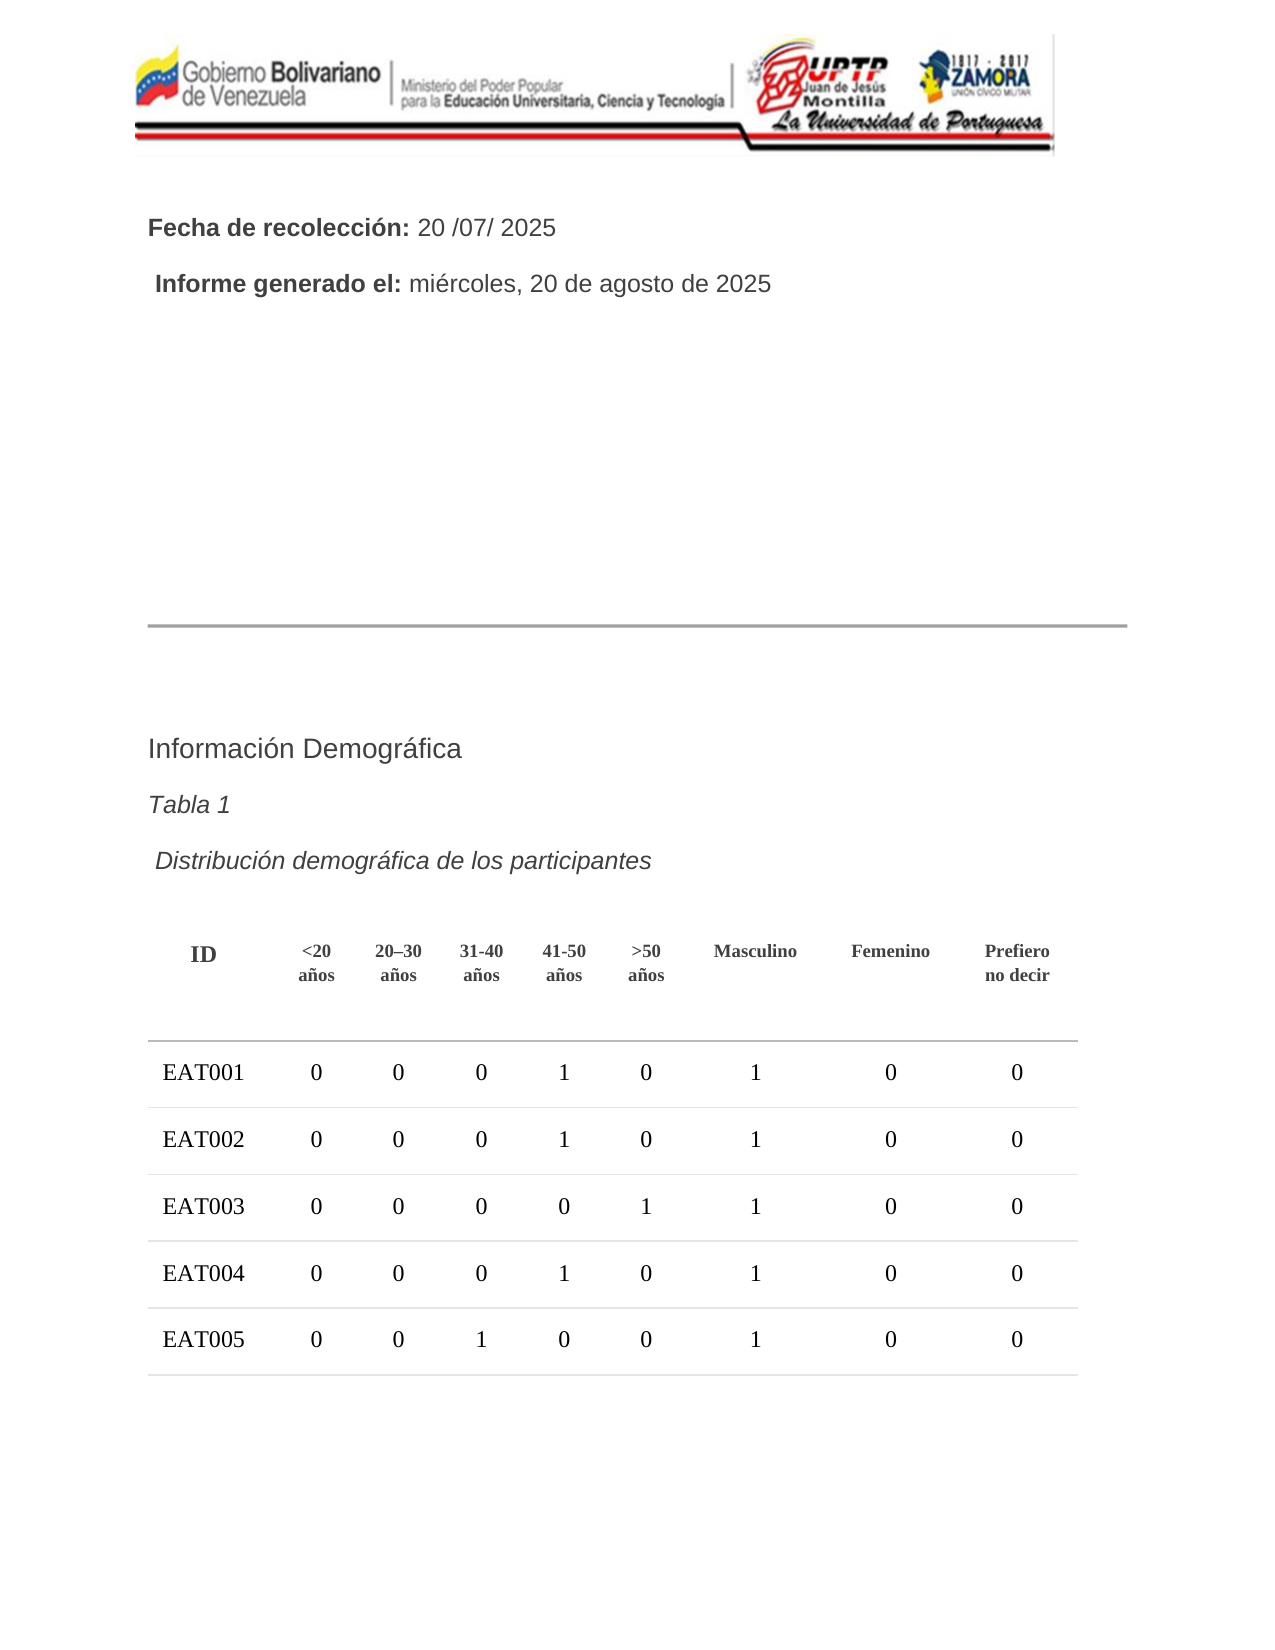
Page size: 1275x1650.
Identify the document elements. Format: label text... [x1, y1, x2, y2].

table_header Masculino [687, 923, 824, 1040]
table_cell EAT004 [148, 1242, 276, 1307]
table_cell 0 [440, 1042, 523, 1107]
table_cell 0 [276, 1242, 357, 1307]
table_cell 0 [523, 1309, 605, 1374]
table_cell 0 [523, 1175, 605, 1240]
table_cell 0 [440, 1108, 523, 1174]
table_header <20 años [276, 923, 357, 1040]
table_cell 0 [957, 1042, 1077, 1107]
table_cell 0 [357, 1242, 440, 1307]
table_cell 0 [357, 1042, 440, 1107]
table_cell 0 [957, 1175, 1077, 1240]
table_cell 0 [605, 1309, 687, 1374]
table_cell 0 [605, 1242, 687, 1307]
table_header 31-40 años [440, 923, 523, 1040]
table_cell 0 [440, 1242, 523, 1307]
table_cell 0 [824, 1242, 957, 1307]
table_cell 1 [687, 1309, 824, 1374]
table_cell 1 [687, 1175, 824, 1240]
table_cell 0 [605, 1042, 687, 1107]
table_cell 0 [957, 1309, 1077, 1374]
table_cell 0 [440, 1175, 523, 1240]
table_cell 0 [824, 1108, 957, 1174]
table_cell 0 [357, 1108, 440, 1174]
table_cell 1 [687, 1108, 824, 1174]
table_cell EAT003 [148, 1175, 276, 1240]
table_cell 1 [687, 1242, 824, 1307]
table_cell 0 [276, 1175, 357, 1240]
table_cell EAT001 [148, 1042, 276, 1107]
table_cell 0 [276, 1042, 357, 1107]
table_header 20–30 años [357, 923, 440, 1040]
table_cell 1 [523, 1108, 605, 1174]
table_header ID [148, 923, 276, 1040]
table_cell 0 [276, 1309, 357, 1374]
table_cell EAT002 [148, 1108, 276, 1174]
table_cell 0 [957, 1108, 1077, 1174]
table_cell 0 [824, 1309, 957, 1374]
table_cell 1 [523, 1042, 605, 1107]
table_cell 0 [605, 1108, 687, 1174]
text Tabla 1 Distribución demográfica de los participantes [148, 790, 1127, 875]
table_cell 1 [605, 1175, 687, 1240]
picture [135, 34, 1056, 158]
table_cell 0 [957, 1242, 1077, 1307]
table_cell 0 [357, 1309, 440, 1374]
table_header >50 años [605, 923, 687, 1040]
table_cell 0 [824, 1042, 957, 1107]
table_cell EAT005 [148, 1309, 276, 1374]
table_cell 0 [357, 1175, 440, 1240]
table_cell 1 [523, 1242, 605, 1307]
text Fecha de recolección: 20 /07/ 2025 Informe generado el: miércoles, 20 de agosto de 2025 [148, 213, 1127, 298]
table_header Prefiero no decir [957, 923, 1077, 1040]
table_cell 1 [440, 1309, 523, 1374]
table_cell 0 [276, 1108, 357, 1174]
table_header 41-50 años [523, 923, 605, 1040]
table_cell 1 [687, 1042, 824, 1107]
table_cell 0 [824, 1175, 957, 1240]
text Información Demográfica [148, 732, 1127, 764]
table_header Femenino [824, 923, 957, 1040]
